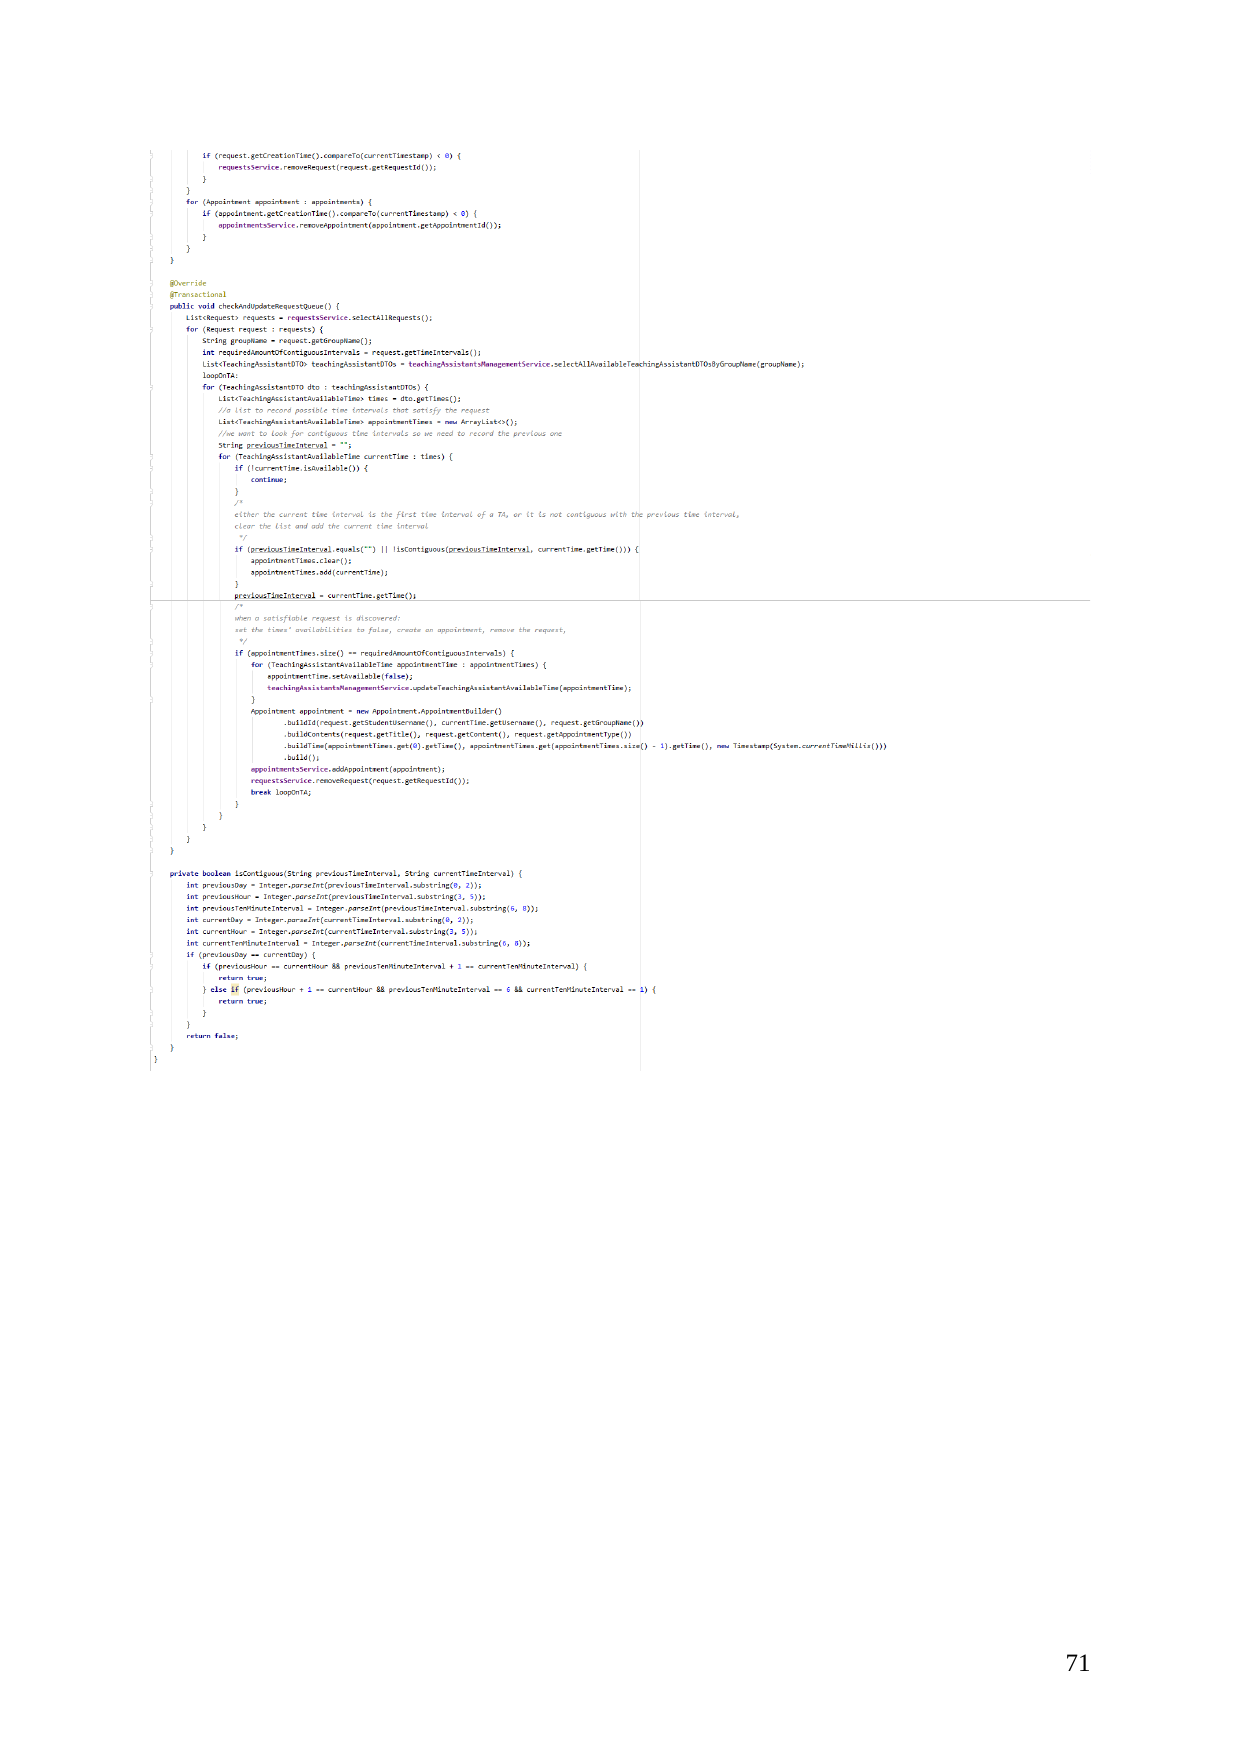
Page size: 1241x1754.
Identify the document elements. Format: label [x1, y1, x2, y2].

picture [150, 150, 1091, 1071]
